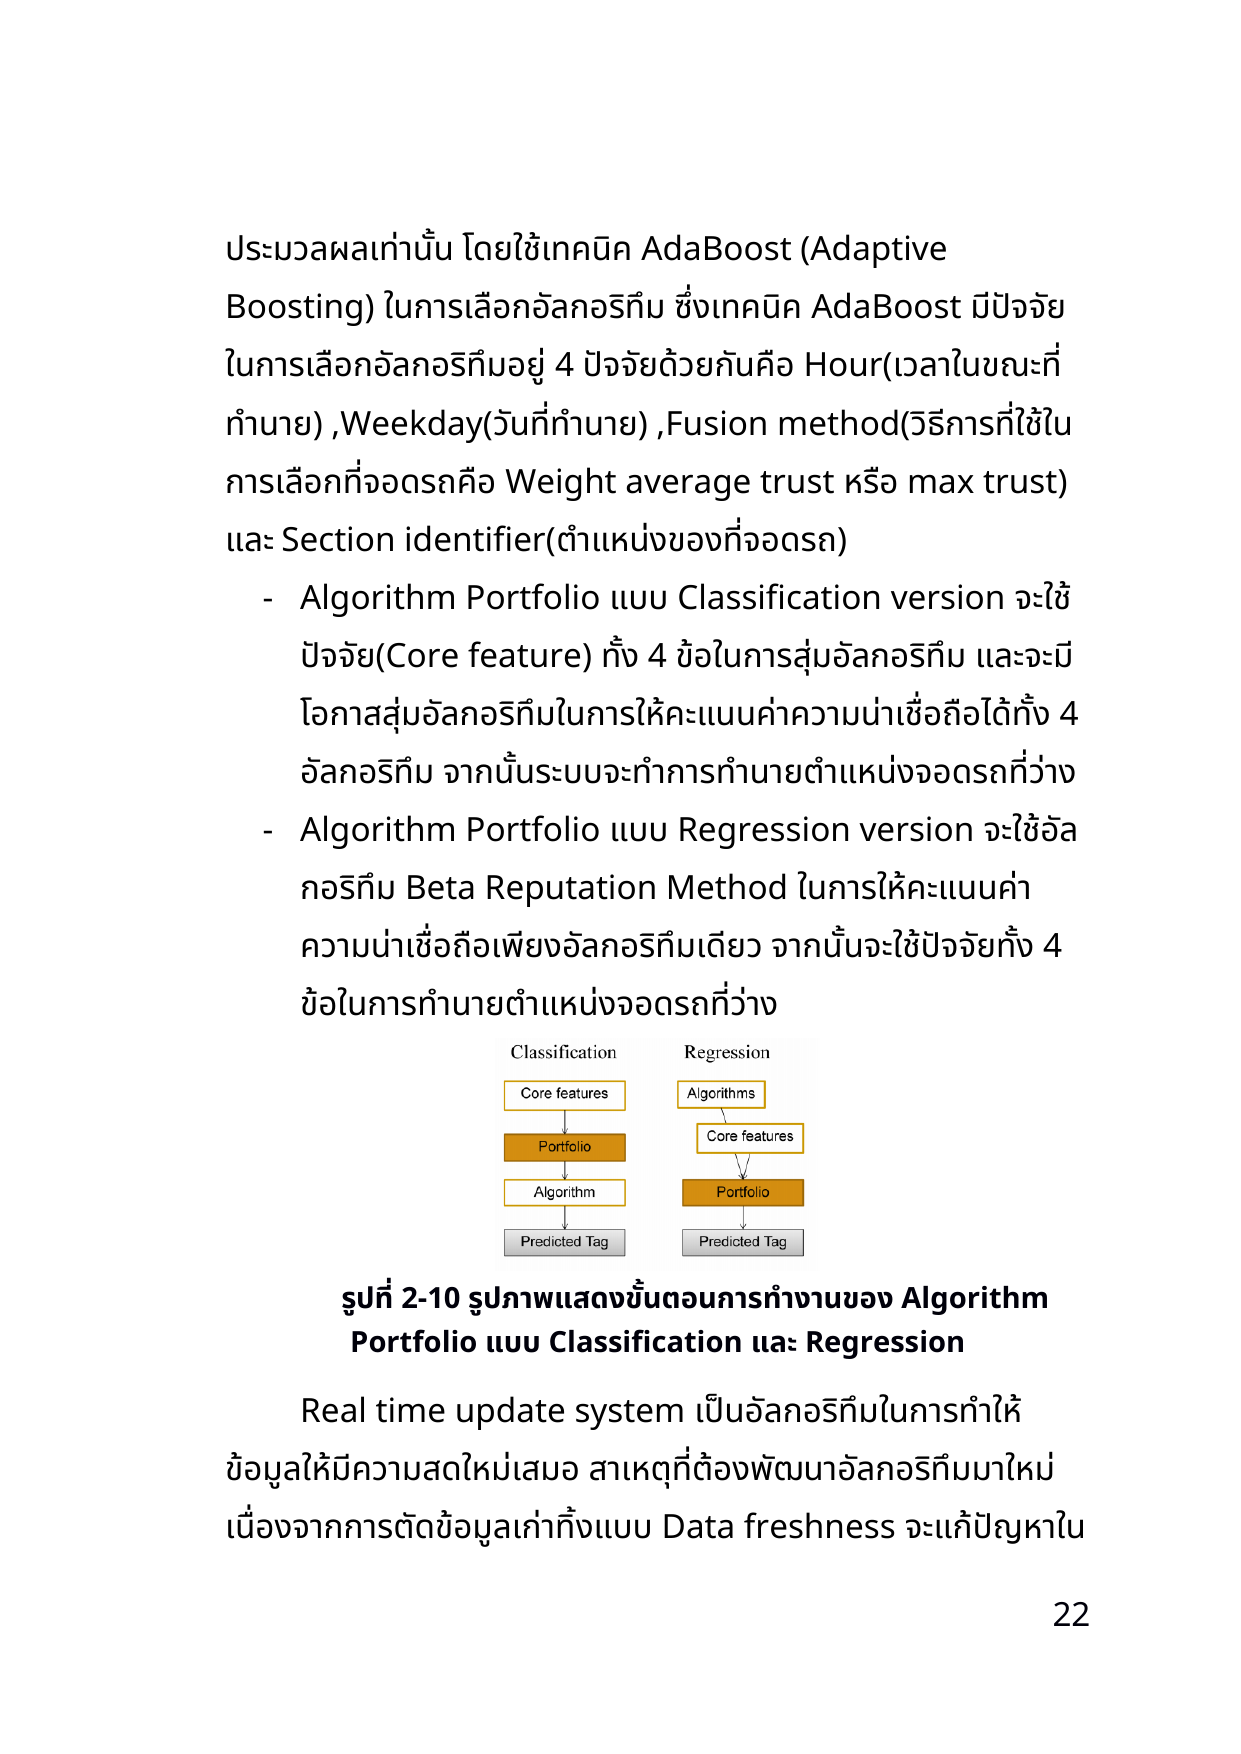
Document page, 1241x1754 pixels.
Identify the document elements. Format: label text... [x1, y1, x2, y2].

list Algorithm Portfolio แบบ Classification version จะใช้ปัจจัย(Core feature) ทั้ง 4 ข้อในการสุ่มอัลกอริทึม และจะมีโอกาสสุ่มอัลกอริทึมในการให้คะแนนค่าความน่าเชื่อถือได้ทั้ง 4 อัลกอริทึม จากนั้นระบบจะทำการทำนายตำแหน่งจอดรถที่ว่าง [262, 574, 1090, 798]
picture [495, 1038, 820, 1272]
text รูปที่ 2-10 รูปภาพแสดงขั้นตอนการทำงานของ Algorithm Portfolio แบบ Classification และ Regression [225, 1277, 1090, 1366]
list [225, 1387, 1090, 1553]
list Algorithm Portfolio แบบ Regression version จะใช้อัลกอริทึม Beta Reputation Method ในการให้คะแนนค่าความน่าเชื่อถือเพียงอัลกอริทึมเดียว จากนั้นจะใช้ปัจจัยทั้ง 4 ข้อในการทำนายตำแหน่งจอดรถที่ว่าง [262, 806, 1090, 1031]
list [225, 225, 1090, 566]
